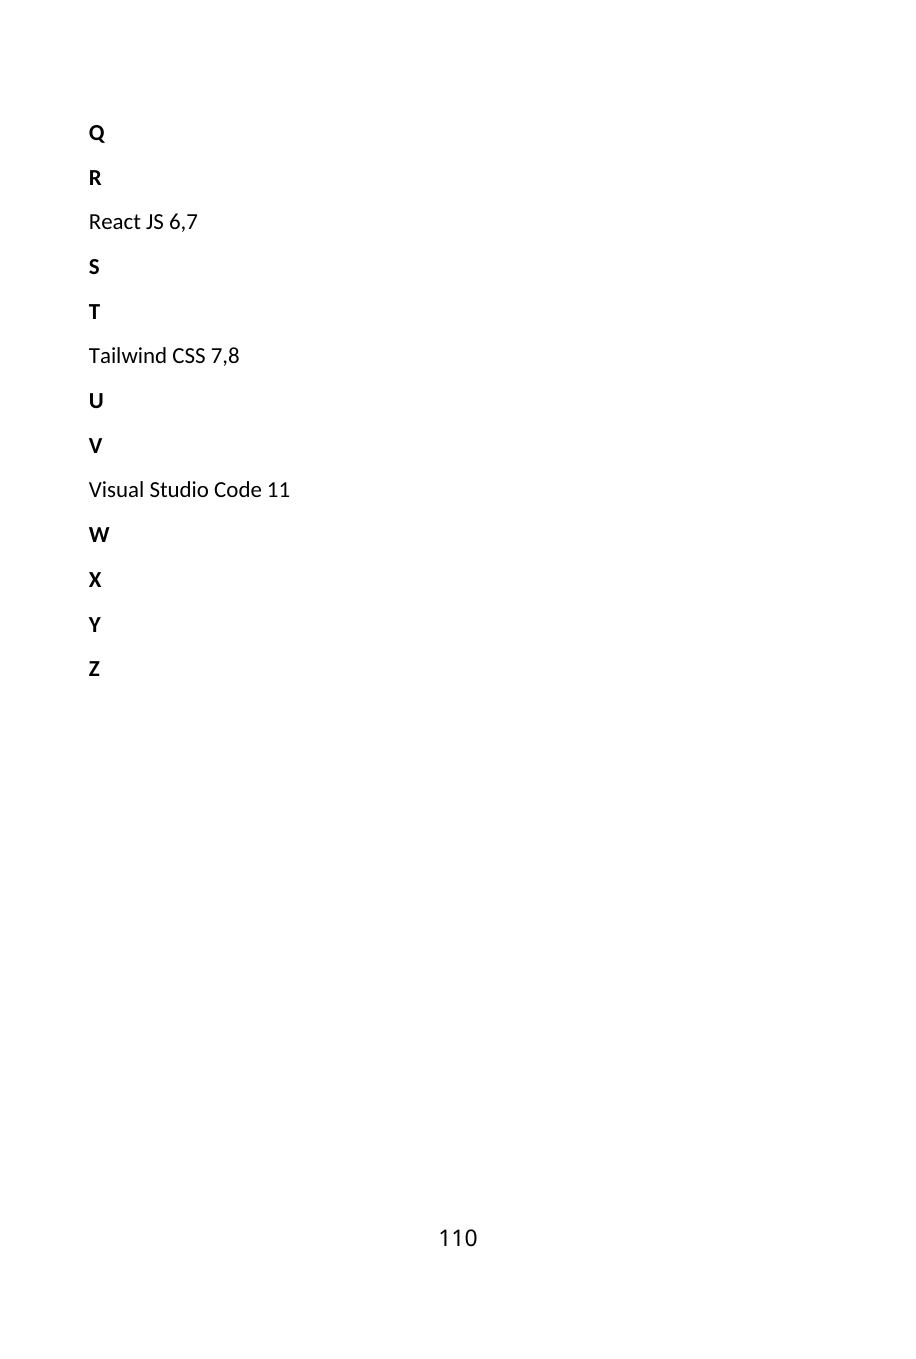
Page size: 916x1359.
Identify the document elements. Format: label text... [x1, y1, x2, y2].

text Tailwind CSS 7,8 [89, 342, 827, 369]
text X [89, 565, 827, 593]
text T [89, 297, 827, 325]
text W [89, 520, 827, 548]
text Y [89, 610, 827, 638]
text V [89, 431, 827, 459]
text React JS 6,7 [89, 207, 827, 236]
text Visual Studio Code 11 [89, 476, 827, 504]
text R [89, 163, 827, 191]
text U [89, 386, 827, 414]
text Q [89, 118, 827, 146]
text S [89, 252, 827, 280]
text Z [89, 654, 827, 682]
